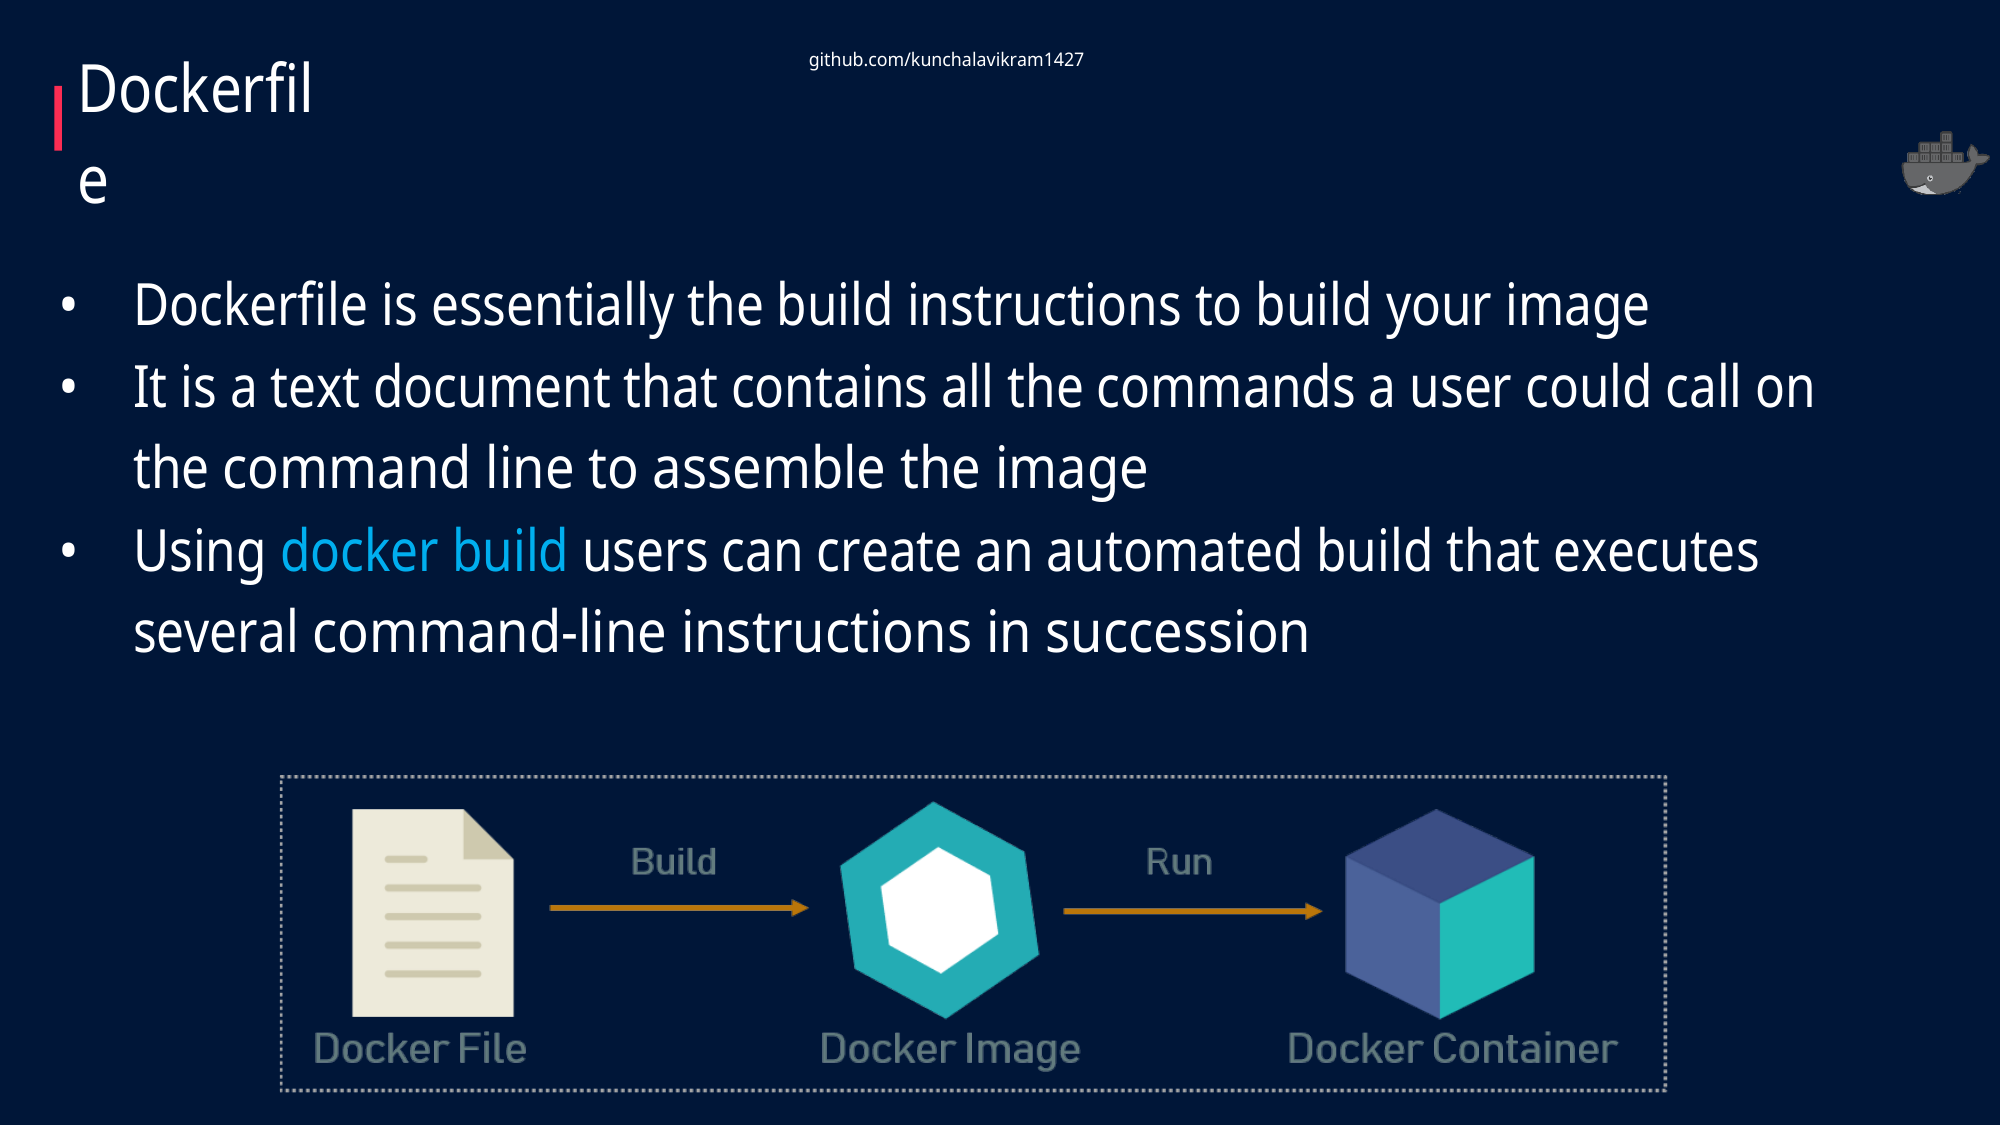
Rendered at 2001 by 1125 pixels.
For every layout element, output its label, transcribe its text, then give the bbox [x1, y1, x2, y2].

text • It is a text document that contains all the commands a user could call on the command line to assemble the image [58, 344, 1852, 506]
picture [279, 775, 1714, 1098]
subtitle • Dockerfile is essentially the build instructions to build your image [58, 263, 2000, 342]
subtitle Dockerfile [77, 41, 339, 223]
subtitle • Using docker build users can create an automated build that executes several command-line instructions in succession [58, 509, 1865, 670]
picture [1901, 131, 1990, 195]
text github.com/kunchalavikram1427 [808, 46, 2000, 72]
